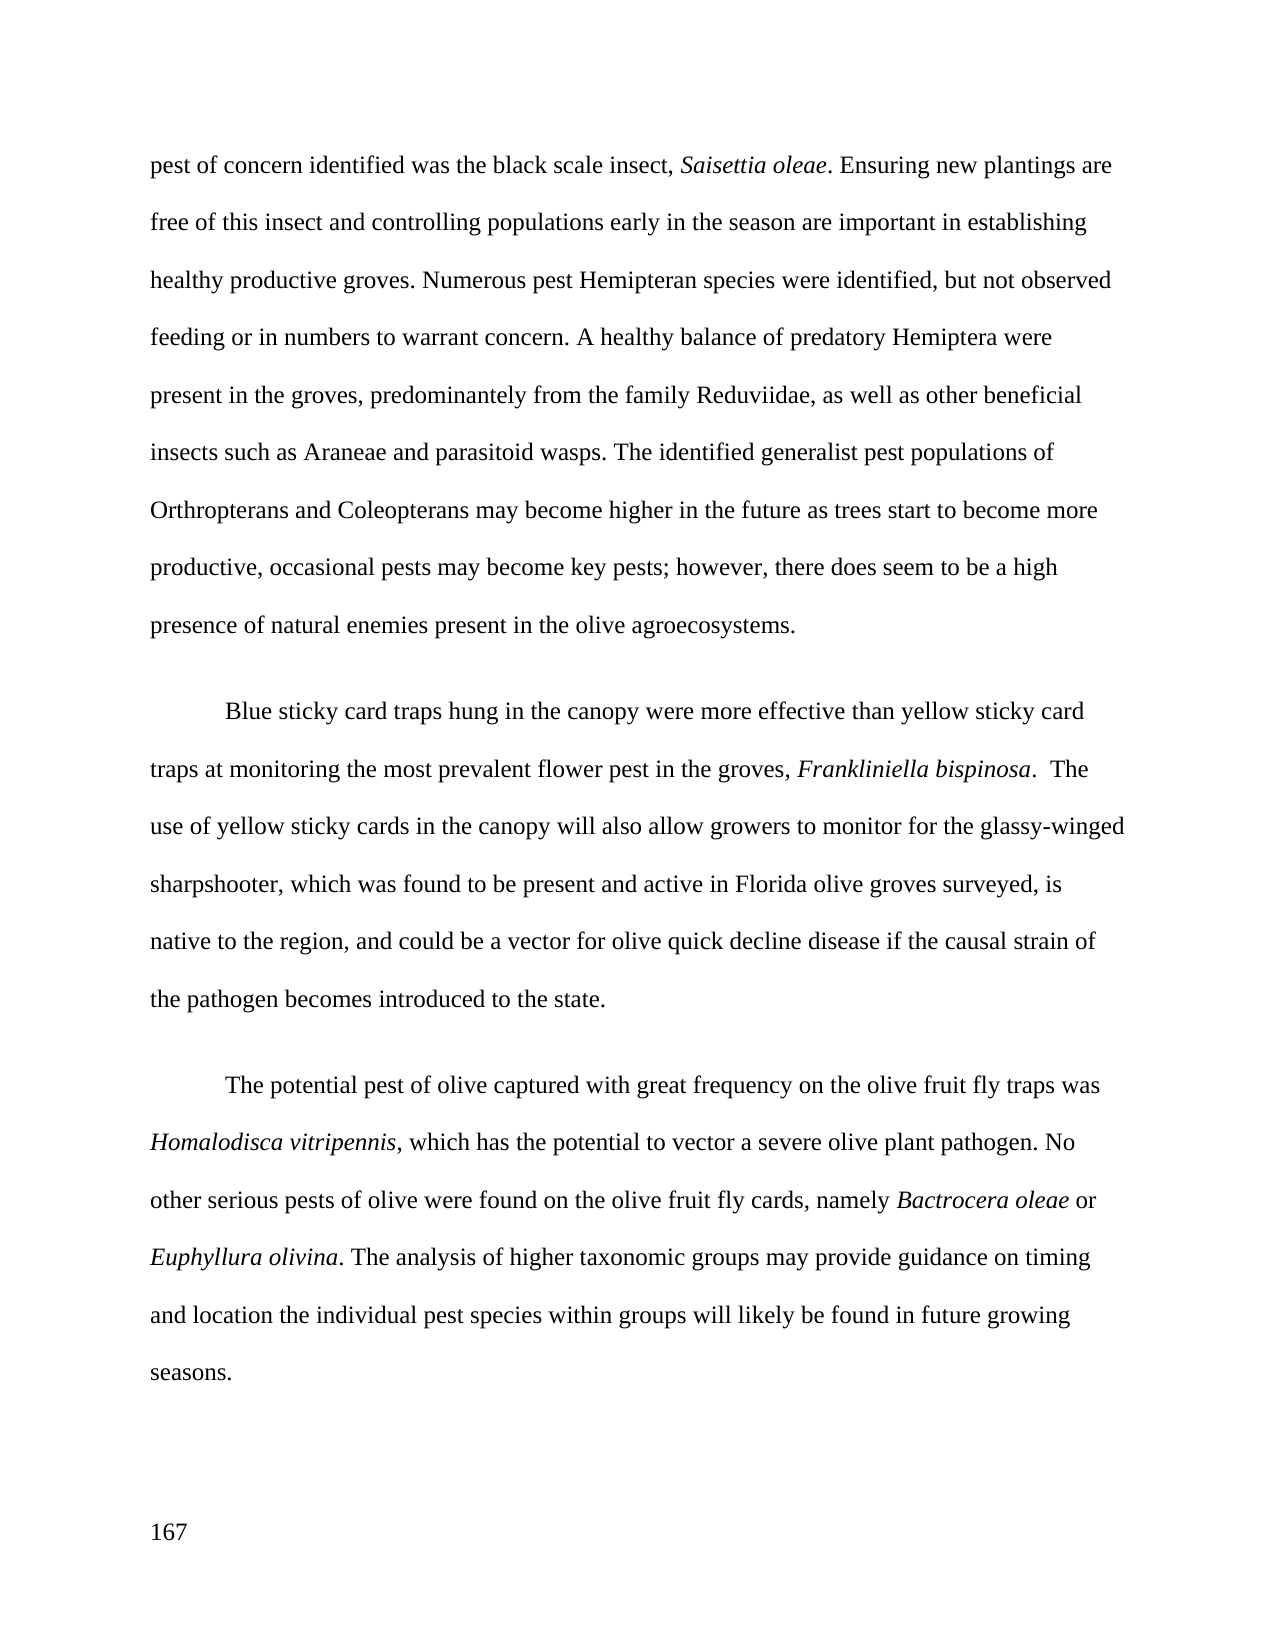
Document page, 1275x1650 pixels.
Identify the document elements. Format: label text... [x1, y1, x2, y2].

text Blue sticky card traps hung in the canopy were more effective than yellow sticky card traps at monitoring the most prevalent flower pest in the groves, Frankliniella bispinosa. The use of yellow sticky cards in the canopy will also allow growers to monitor for the glassy-winged sharpshooter, which was found to be present and active in Florida olive groves surveyed, is native to the region, and could be a vector for olive quick decline disease if the causal strain of the pathogen becomes introduced to the state. [150, 696, 1125, 1012]
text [150, 150, 1125, 639]
text The potential pest of olive captured with great frequency on the olive fruit fly traps was Homalodisca vitripennis, which has the potential to vector a severe olive plant pathogen. No other serious pests of olive were found on the olive fruit fly cards, namely Bactrocera oleae or Euphyllura olivina. The analysis of higher taxonomic groups may provide guidance on timing and location the individual pest species within groups will likely be found in future growing seasons. [150, 1070, 1125, 1386]
